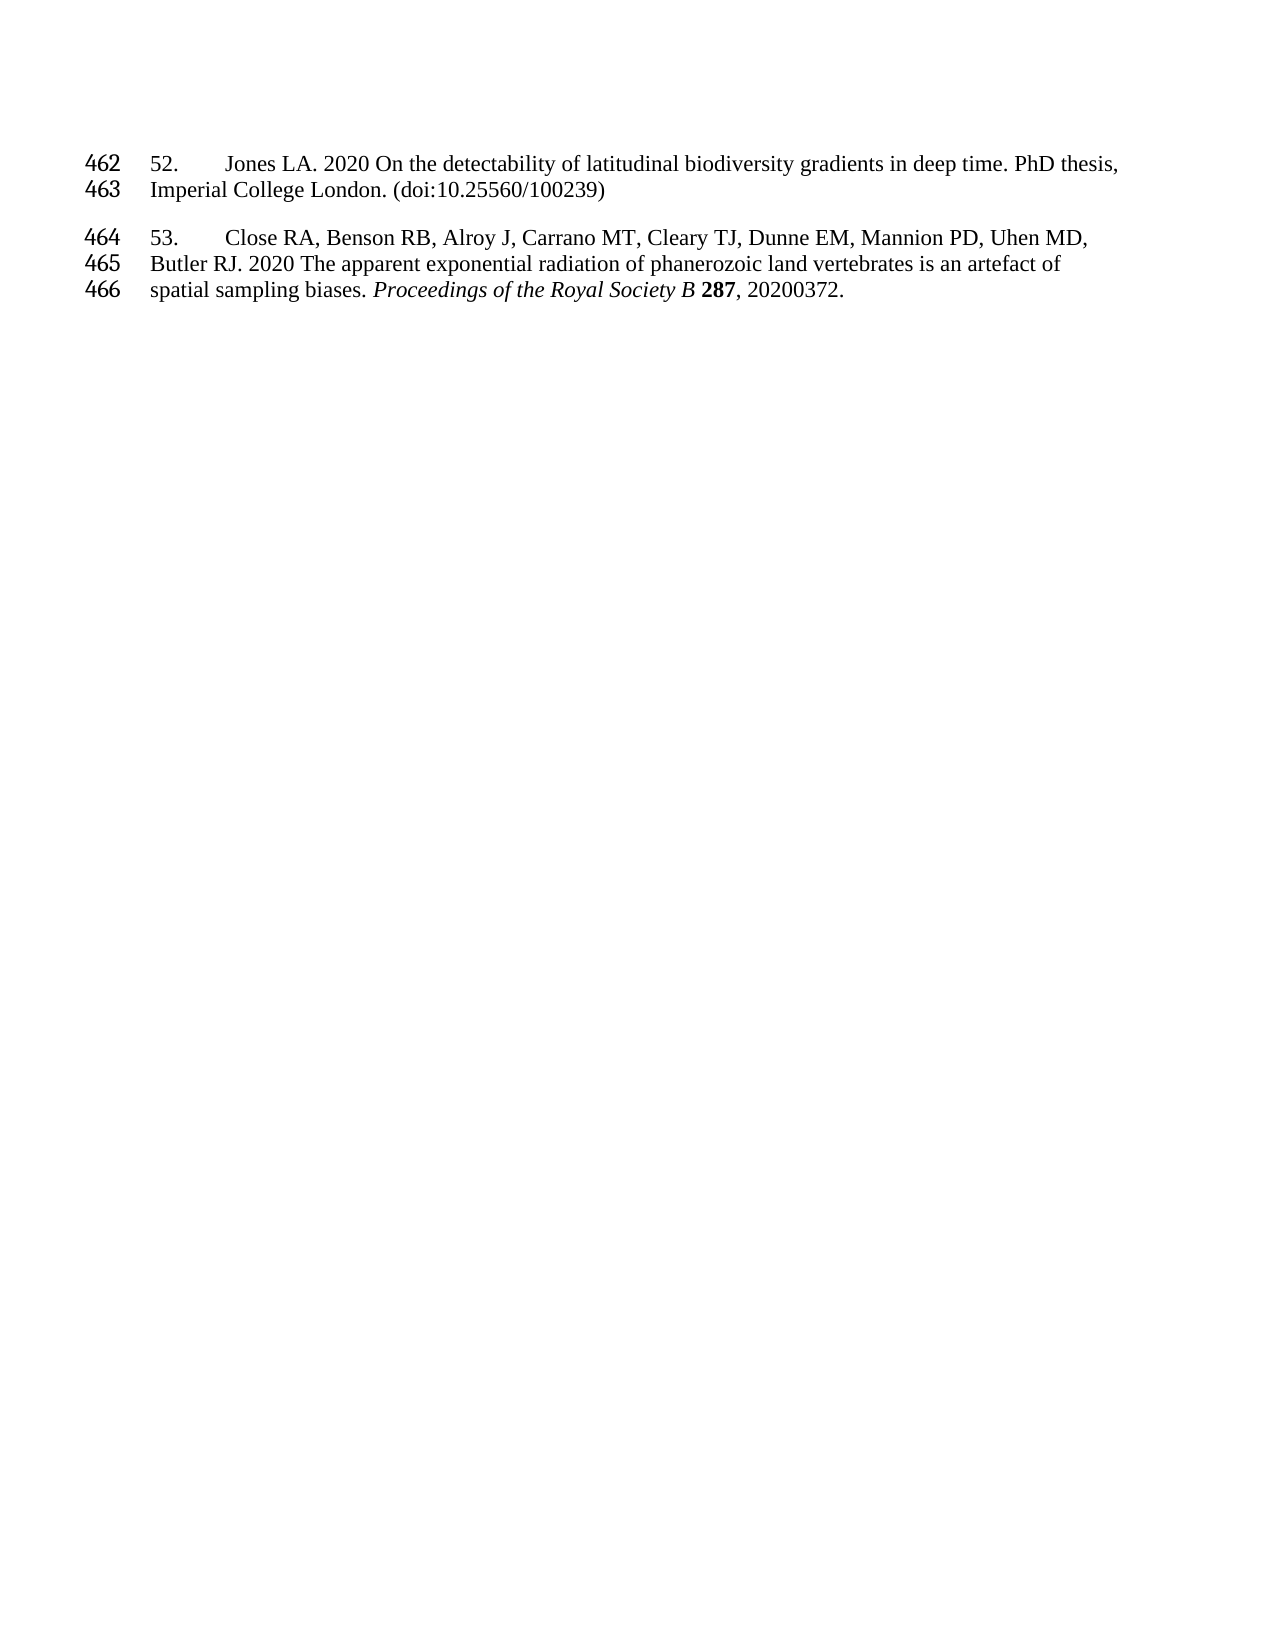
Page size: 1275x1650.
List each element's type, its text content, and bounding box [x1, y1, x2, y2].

text 53. Close RA, Benson RB, Alroy J, Carrano MT, Cleary TJ, Dunne EM, Mannion PD, Uhen MD, Butler RJ. 2020 The apparent exponential radiation of phanerozoic land vertebrates is an artefact of spatial sampling biases. Proceedings of the Royal Society B 287, 20200372. [150, 223, 1125, 303]
text 52. Jones LA. 2020 On the detectability of latitudinal biodiversity gradients in deep time. PhD thesis, Imperial College London. (doi:10.25560/100239) [150, 150, 1125, 203]
